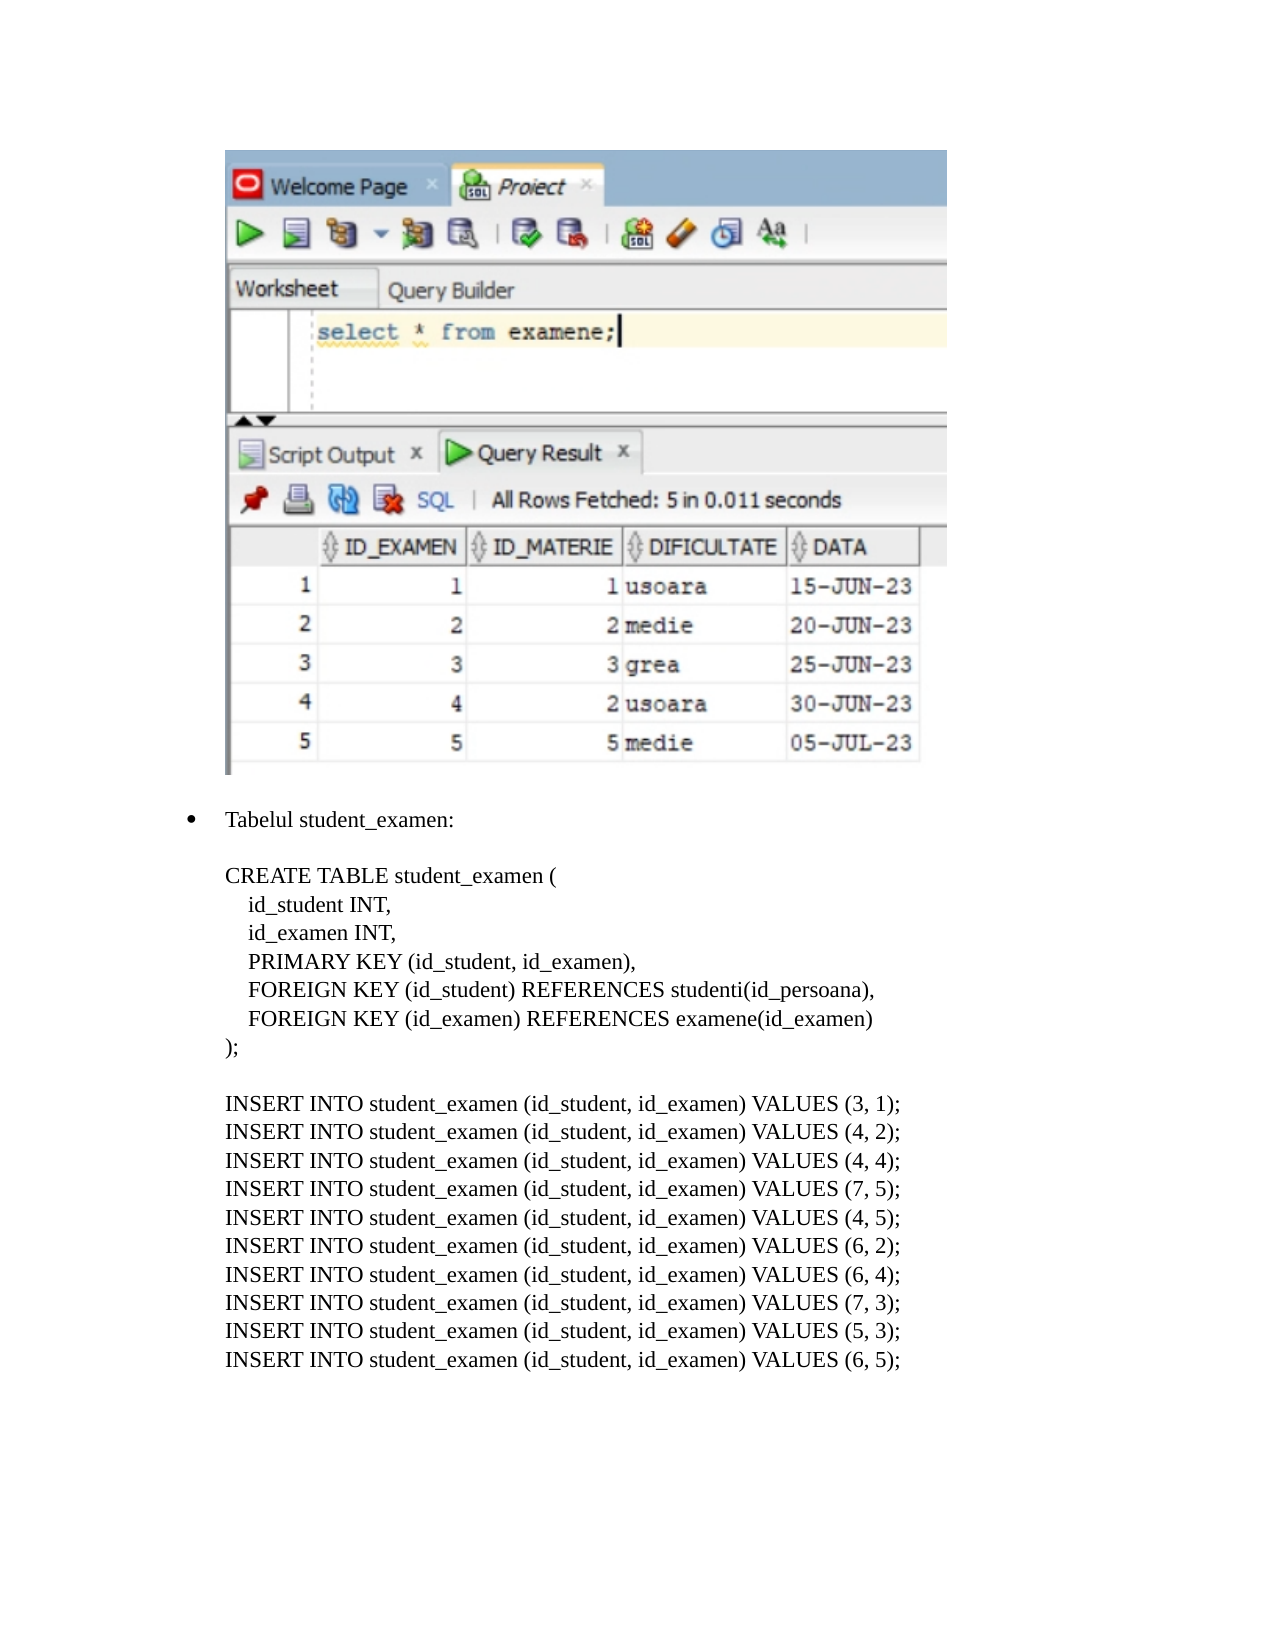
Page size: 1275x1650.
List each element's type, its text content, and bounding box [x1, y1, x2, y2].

list PRIMARY KEY (id_student, id_examen), [225, 948, 1125, 974]
list INSERT INTO student_examen (id_student, id_examen) VALUES (5, 3); [225, 1317, 1125, 1344]
list INSERT INTO student_examen (id_student, id_examen) VALUES (6, 4); [225, 1261, 1125, 1287]
list INSERT INTO student_examen (id_student, id_examen) VALUES (7, 3); [225, 1289, 1125, 1315]
list ); [225, 1033, 1125, 1059]
list CREATE TABLE student_examen ( [225, 862, 1125, 889]
list FOREIGN KEY (id_student) REFERENCES studenti(id_persoana), [225, 976, 1125, 1003]
list INSERT INTO student_examen (id_student, id_examen) VALUES (3, 1); [225, 1090, 1125, 1116]
list INSERT INTO student_examen (id_student, id_examen) VALUES (4, 2); [225, 1118, 1125, 1145]
list INSERT INTO student_examen (id_student, id_examen) VALUES (4, 5); [225, 1204, 1125, 1230]
list id_examen INT, [225, 919, 1125, 946]
list FOREIGN KEY (id_examen) REFERENCES examene(id_examen) [225, 1005, 1125, 1031]
list id_student INT, [225, 891, 1125, 917]
list INSERT INTO student_examen (id_student, id_examen) VALUES (4, 4); [225, 1147, 1125, 1173]
list INSERT INTO student_examen (id_student, id_examen) VALUES (7, 5); [225, 1175, 1125, 1202]
picture [225, 150, 947, 775]
list INSERT INTO student_examen (id_student, id_examen) VALUES (6, 5); [225, 1346, 1125, 1372]
list Tabelul student_examen: [187, 806, 1125, 832]
list INSERT INTO student_examen (id_student, id_examen) VALUES (6, 2); [225, 1232, 1125, 1258]
